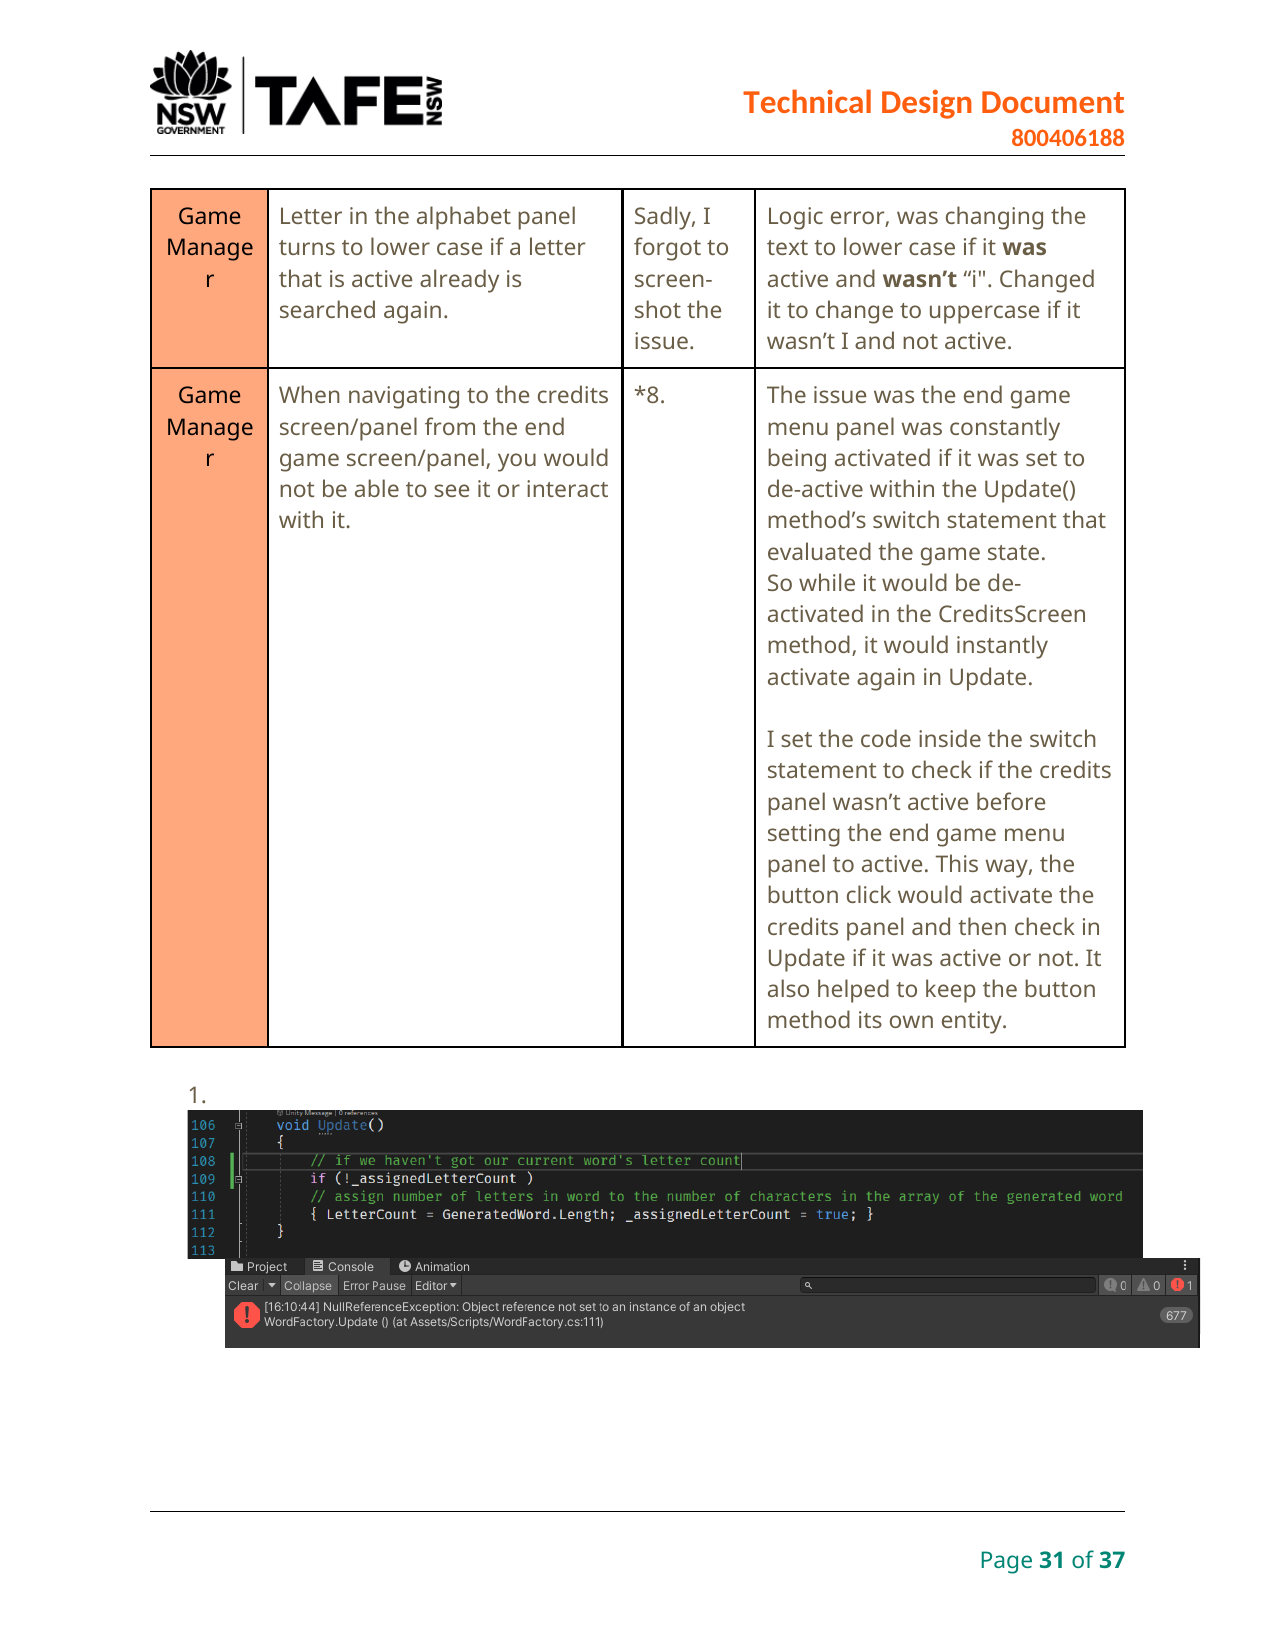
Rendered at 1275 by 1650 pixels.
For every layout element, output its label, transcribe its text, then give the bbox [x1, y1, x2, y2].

table_cell Sadly, I forgot to screen-shot the issue. [624, 190, 754, 367]
picture [150, 50, 442, 134]
table_cell Game Manager [152, 369, 267, 1046]
table_cell When navigating to the credits screen/panel from the end game screen/panel, you would not be able to see it or interact with it. [269, 369, 621, 1046]
table_cell Letter in the alphabet panel turns to lower case if a letter that is active already is searched again. [269, 190, 621, 367]
table_cell Logic error, was changing the text to lower case if it was active and wasn’t “i". Changed it to change to uppercase if it wasn’t I and not active. [756, 190, 1124, 367]
table_cell Game Manager [152, 190, 267, 367]
table_cell *8. [624, 369, 754, 1046]
picture [187, 1110, 1200, 1348]
table_cell The issue was the end game menu panel was constantly being activated if it was set to de-active within the Update() method’s switch statement that evaluated the game state. So while it would be de-activated in the CreditsScreen method, it would instantly activate again in Update. I set the code inside the switch statement to check if the credits panel wasn’t active before setting the end game menu panel to active. This way, the button click would activate the credits panel and then check in Update if it was active or not. It also helped to keep the button method its own entity. [756, 369, 1124, 1046]
